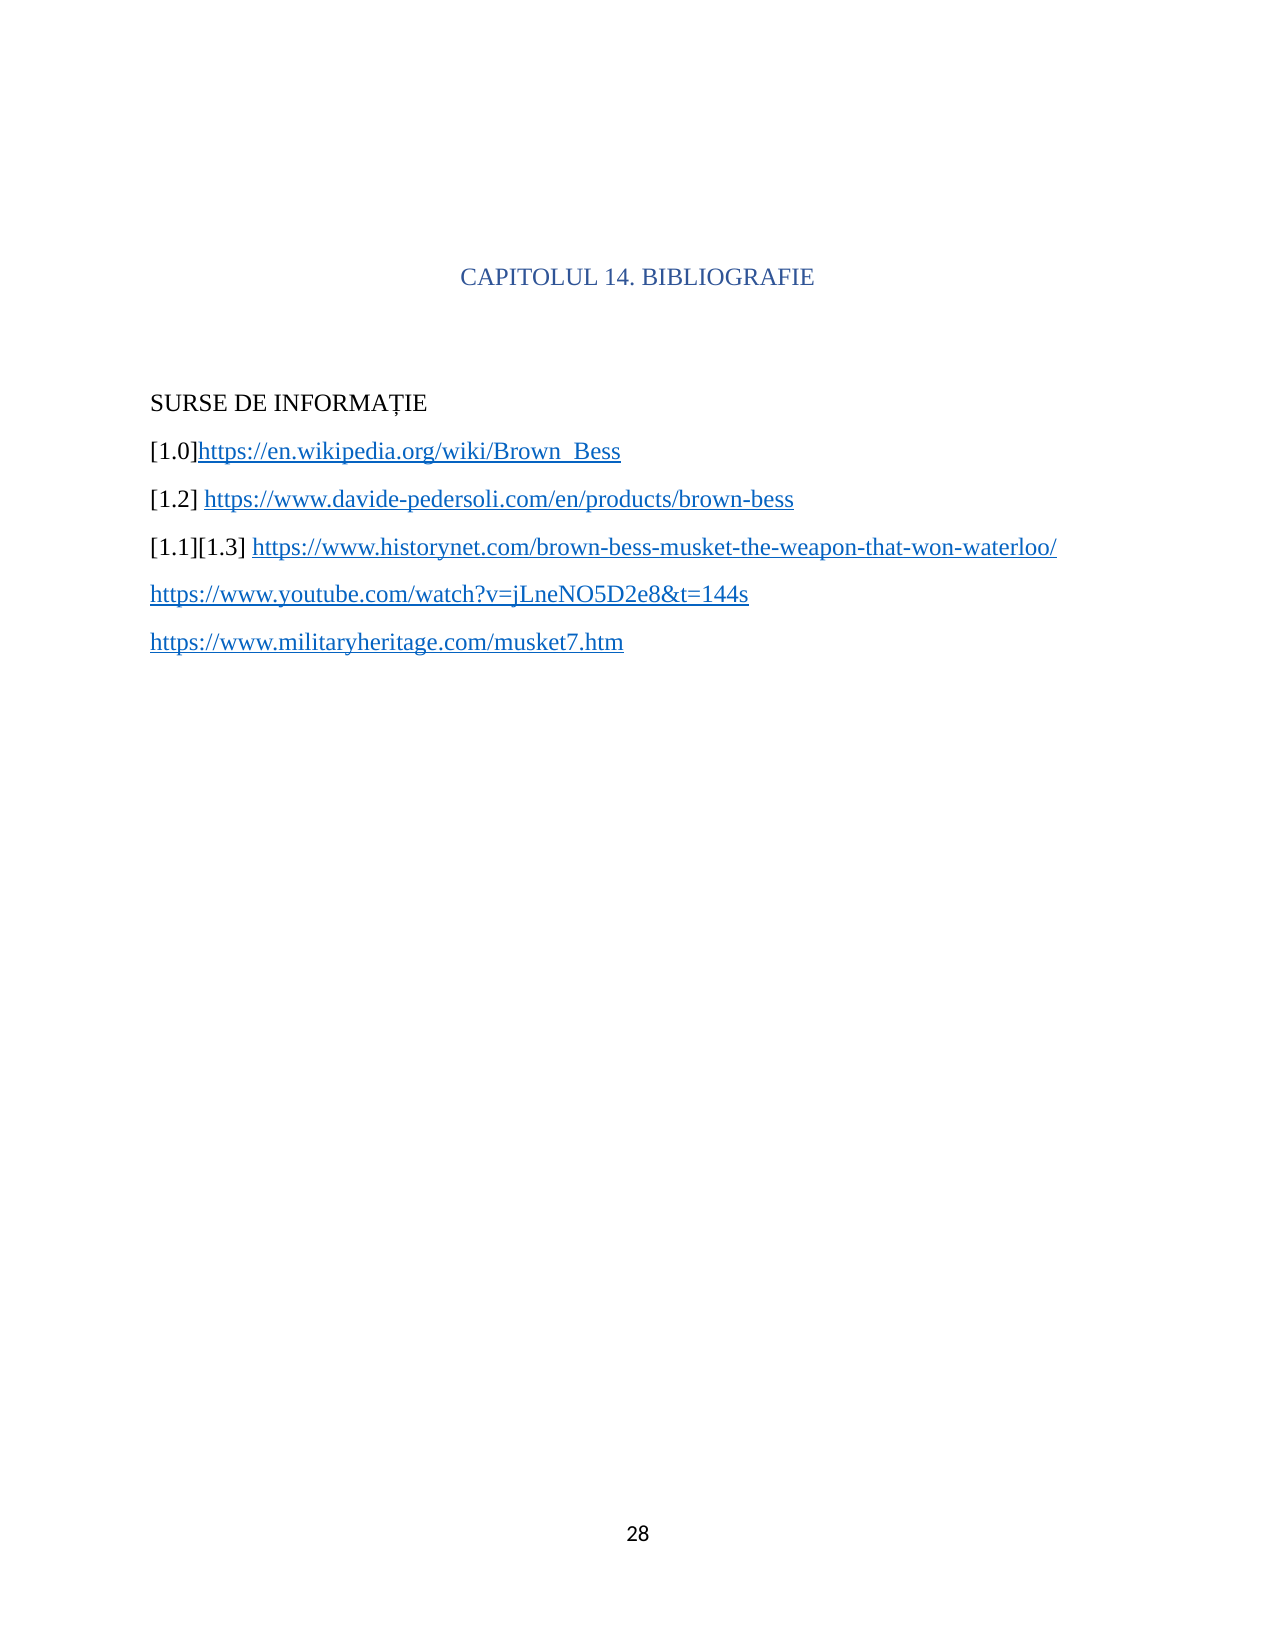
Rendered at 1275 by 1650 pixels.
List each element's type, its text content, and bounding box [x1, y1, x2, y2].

text [1.1][1.3] https://www.historynet.com/brown-bess-musket-the-weapon-that-won-waterloo/ [150, 532, 1125, 560]
text https://www.militaryheritage.com/musket7.htm [150, 627, 1125, 656]
text SURSE DE INFORMAȚIE [150, 388, 1125, 417]
subtitle CAPITOLUL 14. BIBLIOGRAFIE [150, 262, 1125, 291]
text [1.2] https://www.davide-pedersoli.com/en/products/brown-bess [150, 484, 1125, 513]
text https://www.youtube.com/watch?v=jLneNO5D2e8&t=144s [150, 579, 1125, 608]
text [1.0]https://en.wikipedia.org/wiki/Brown_Bess [150, 436, 1125, 465]
